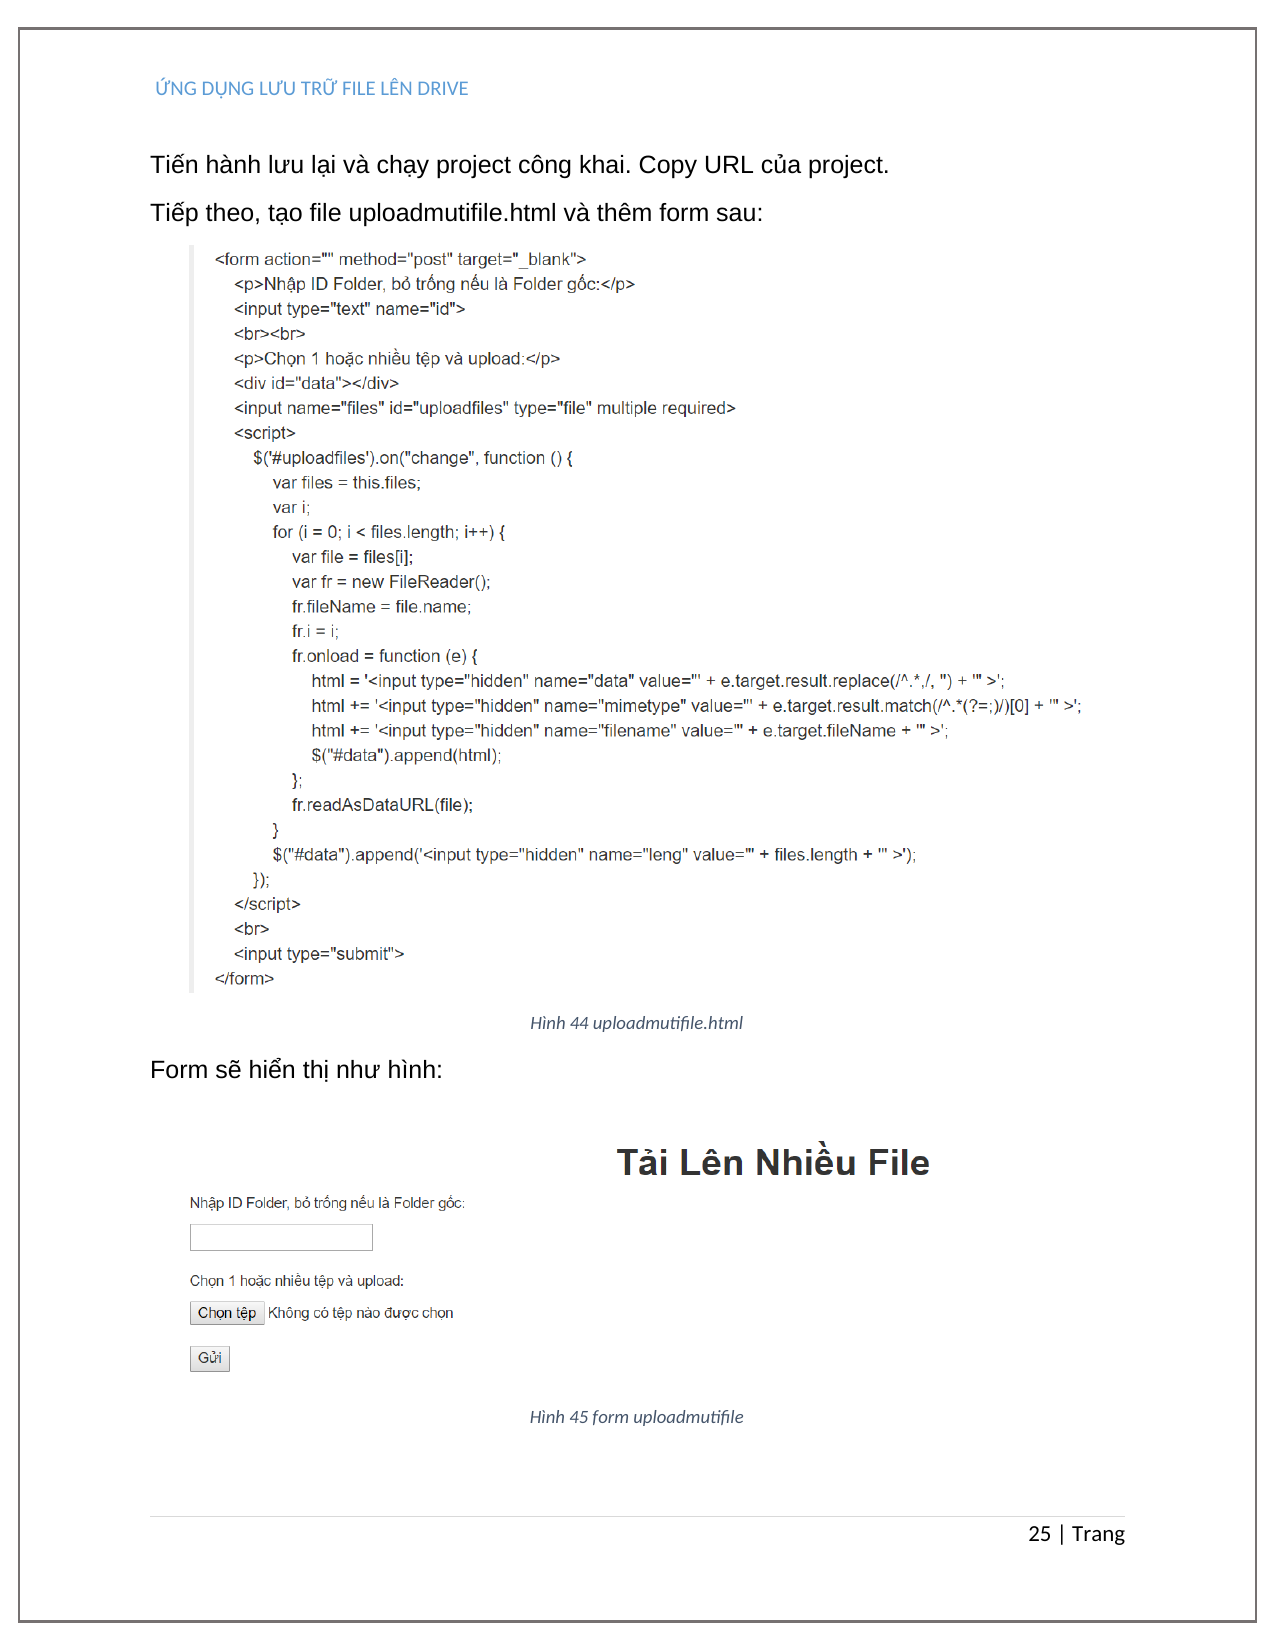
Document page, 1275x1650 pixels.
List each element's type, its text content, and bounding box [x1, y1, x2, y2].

text Hình form uploadmutifile [150, 1406, 1125, 1429]
text Tiến hành lưu lại và chạy project công khai. Copy URL của project. [150, 150, 1125, 179]
picture [173, 245, 1102, 993]
text Form sẽ hiển thị như hình: [150, 1055, 1125, 1084]
text Tiếp theo, tạo file uploadmutifile.html và thêm form sau: [150, 198, 1125, 226]
picture [170, 1102, 1105, 1387]
text Hình uploadmutifile.html [150, 1011, 1125, 1034]
